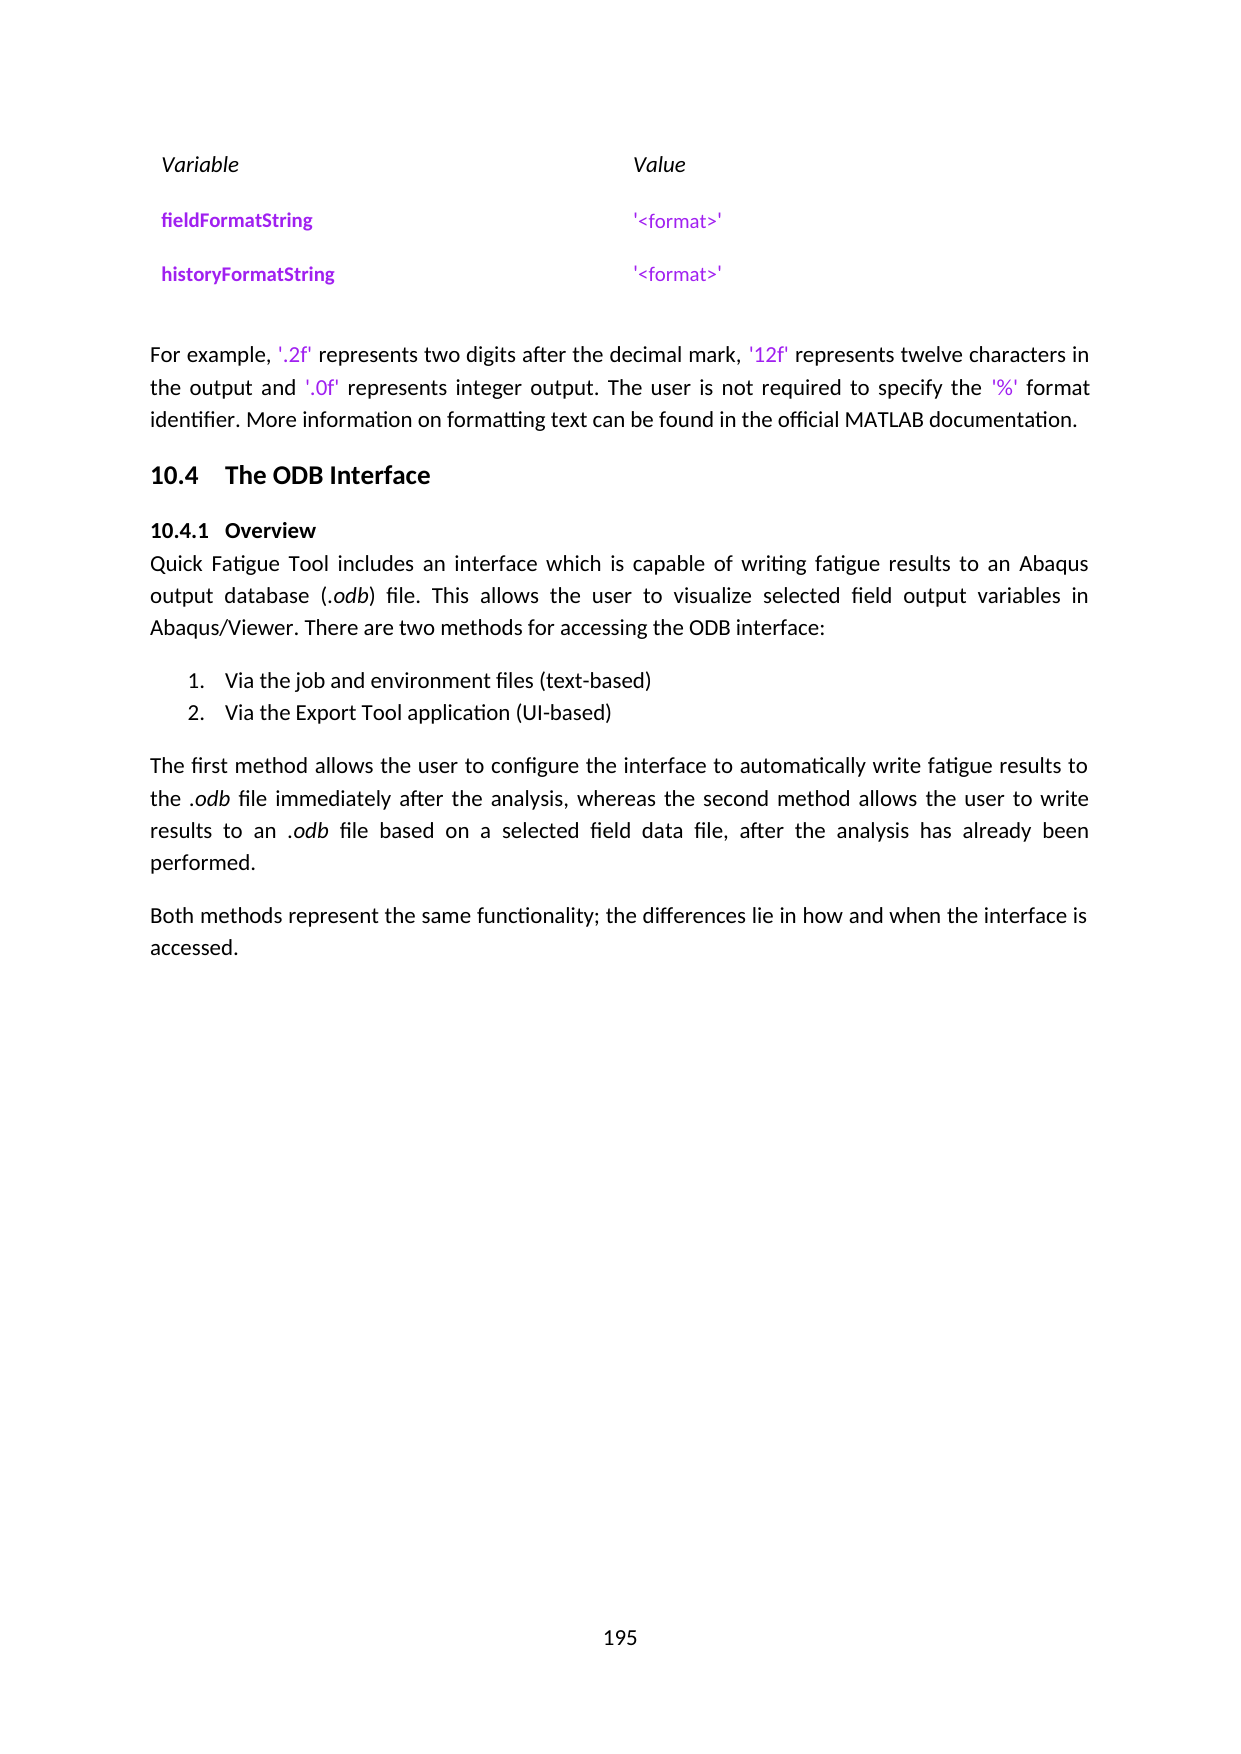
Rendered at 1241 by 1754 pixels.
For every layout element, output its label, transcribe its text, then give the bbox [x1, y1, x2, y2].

subtitle 10.4 The ODB Interface [150, 458, 1090, 491]
subtitle 10.4.1 Overview [150, 517, 1090, 545]
text Quick Fatigue Tool includes an interface which is capable of writing fatigue results to an Abaqus output database (.odb) file. This allows the user to visualize selected field output variables in Abaqus/Viewer. There are two methods for accessing the ODB interface: [150, 549, 1090, 641]
list Via the Export Tool application (UI-based) [187, 698, 1090, 726]
text For example, '.2f' represents two digits after the decimal mark, '12f' represents twelve characters in the output and '.0f' represents integer output. The user is not required to specify the '%' format identifier. More information on formatting text can be found in the official MATLAB documentation. [150, 341, 1090, 433]
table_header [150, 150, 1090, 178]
text Both methods represent the same functionality; the differences lie in how and when the interface is accessed. [150, 901, 1090, 961]
text The first method allows the user to configure the interface to automatically write fatigue results to the .odb file immediately after the analysis, whereas the second method allows the user to write results to an .odb file based on a selected field data file, after the analysis has already been performed. [150, 751, 1090, 876]
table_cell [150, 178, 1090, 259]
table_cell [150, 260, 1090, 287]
list Via the job and environment files (text-based) [187, 666, 1090, 694]
